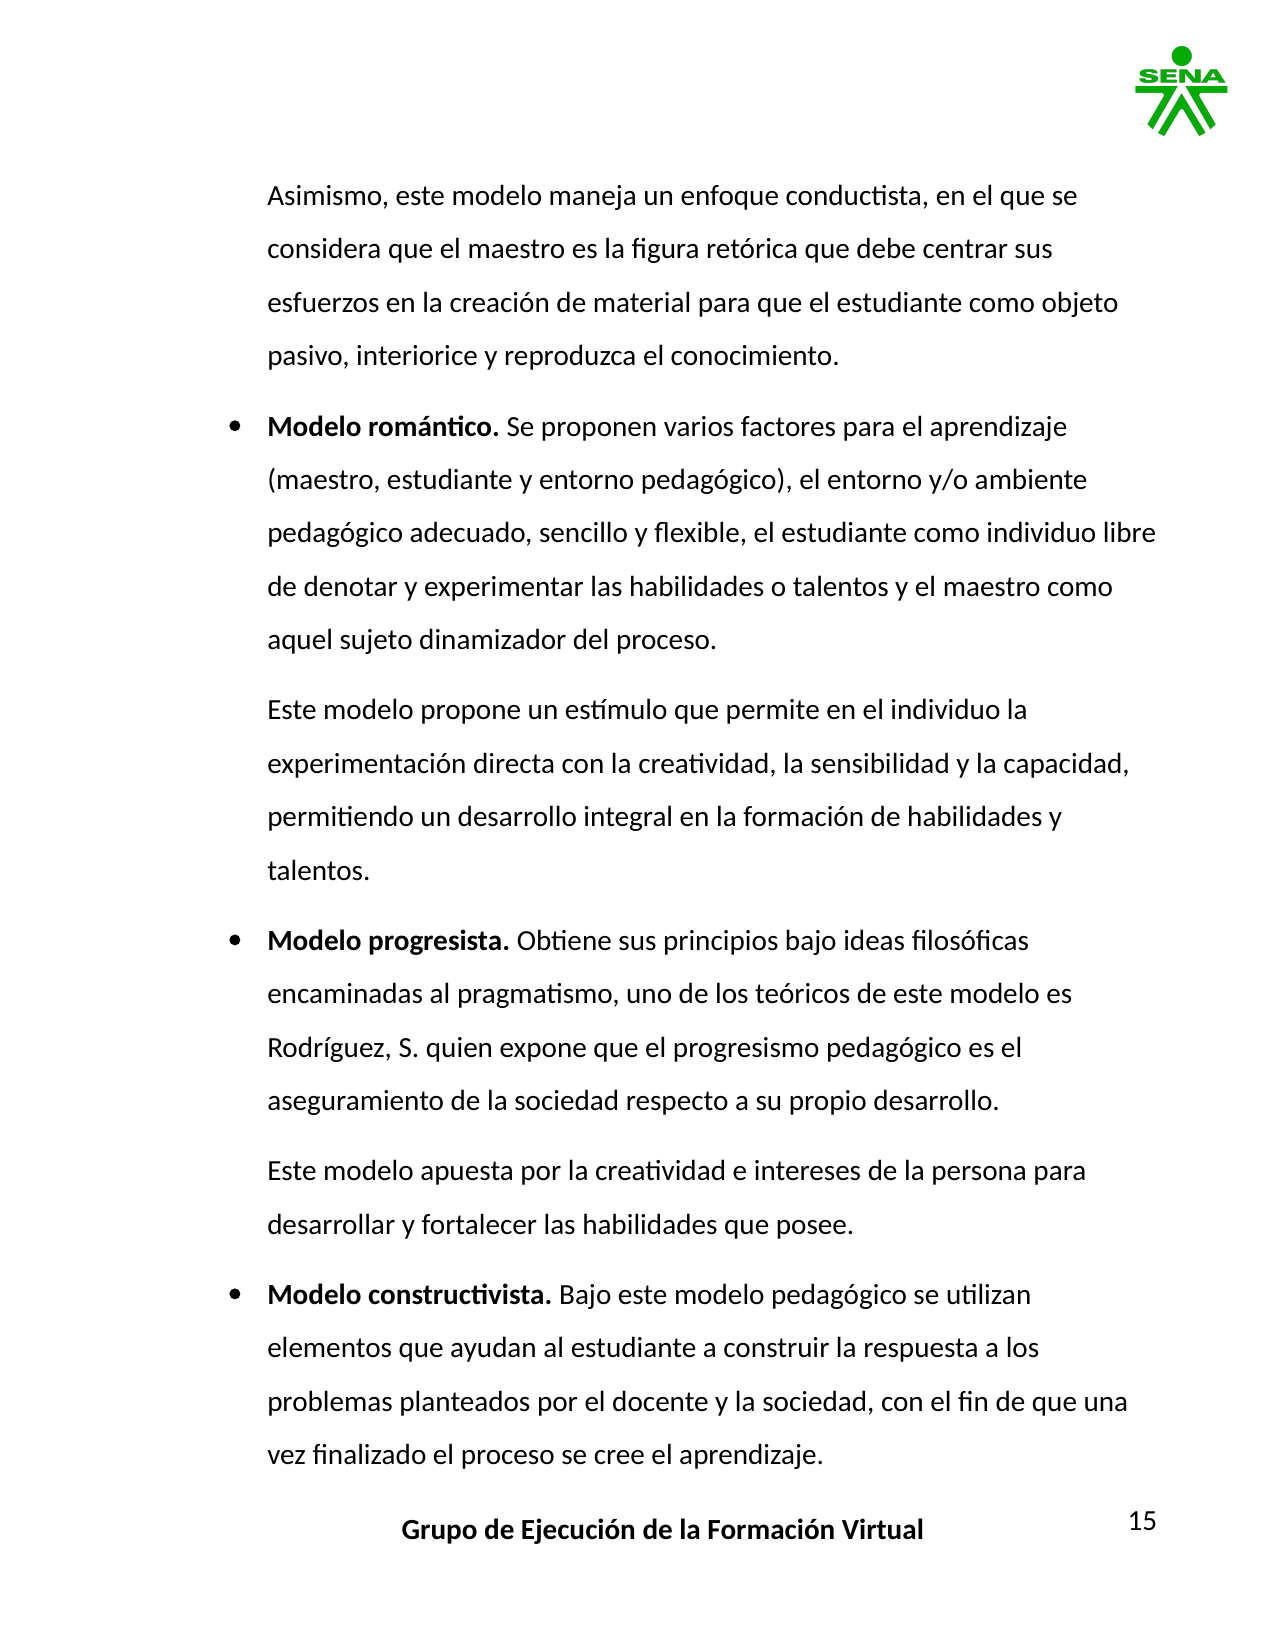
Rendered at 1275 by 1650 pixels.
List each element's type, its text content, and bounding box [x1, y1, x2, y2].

list Modelo progresista. Obtiene sus principios bajo ideas filosóficas encaminadas al pragmatismo, uno de los teóricos de este modelo es Rodríguez, S. quien expone que el progresismo pedagógico es el aseguramiento de la sociedad respecto a su propio desarrollo. [230, 922, 1157, 1118]
picture [1135, 46, 1228, 136]
list Este modelo propone un estímulo que permite en el individuo la experimentación directa con la creatividad, la sensibilidad y la capacidad, permitiendo un desarrollo integral en la formación de habilidades y talentos. [267, 691, 1157, 887]
list Este modelo apuesta por la creatividad e intereses de la persona para desarrollar y fortalecer las habilidades que posee. [267, 1152, 1157, 1241]
list Asimismo, este modelo maneja un enfoque conductista, en el que se considera que el maestro es la figura retórica que debe centrar sus esfuerzos en la creación de material para que el estudiante como objeto pasivo, interiorice y reproduzca el conocimiento. [267, 177, 1157, 373]
list Modelo constructivista. Bajo este modelo pedagógico se utilizan elementos que ayudan al estudiante a construir la respuesta a los problemas planteados por el docente y la sociedad, con el fin de que una vez finalizado el proceso se cree el aprendizaje. [230, 1276, 1157, 1472]
list Modelo romántico. Se proponen varios factores para el aprendizaje (maestro, estudiante y entorno pedagógico), el entorno y/o ambiente pedagógico adecuado, sencillo y flexible, el estudiante como individuo libre de denotar y experimentar las habilidades o talentos y el maestro como aquel sujeto dinamizador del proceso. [230, 408, 1157, 657]
